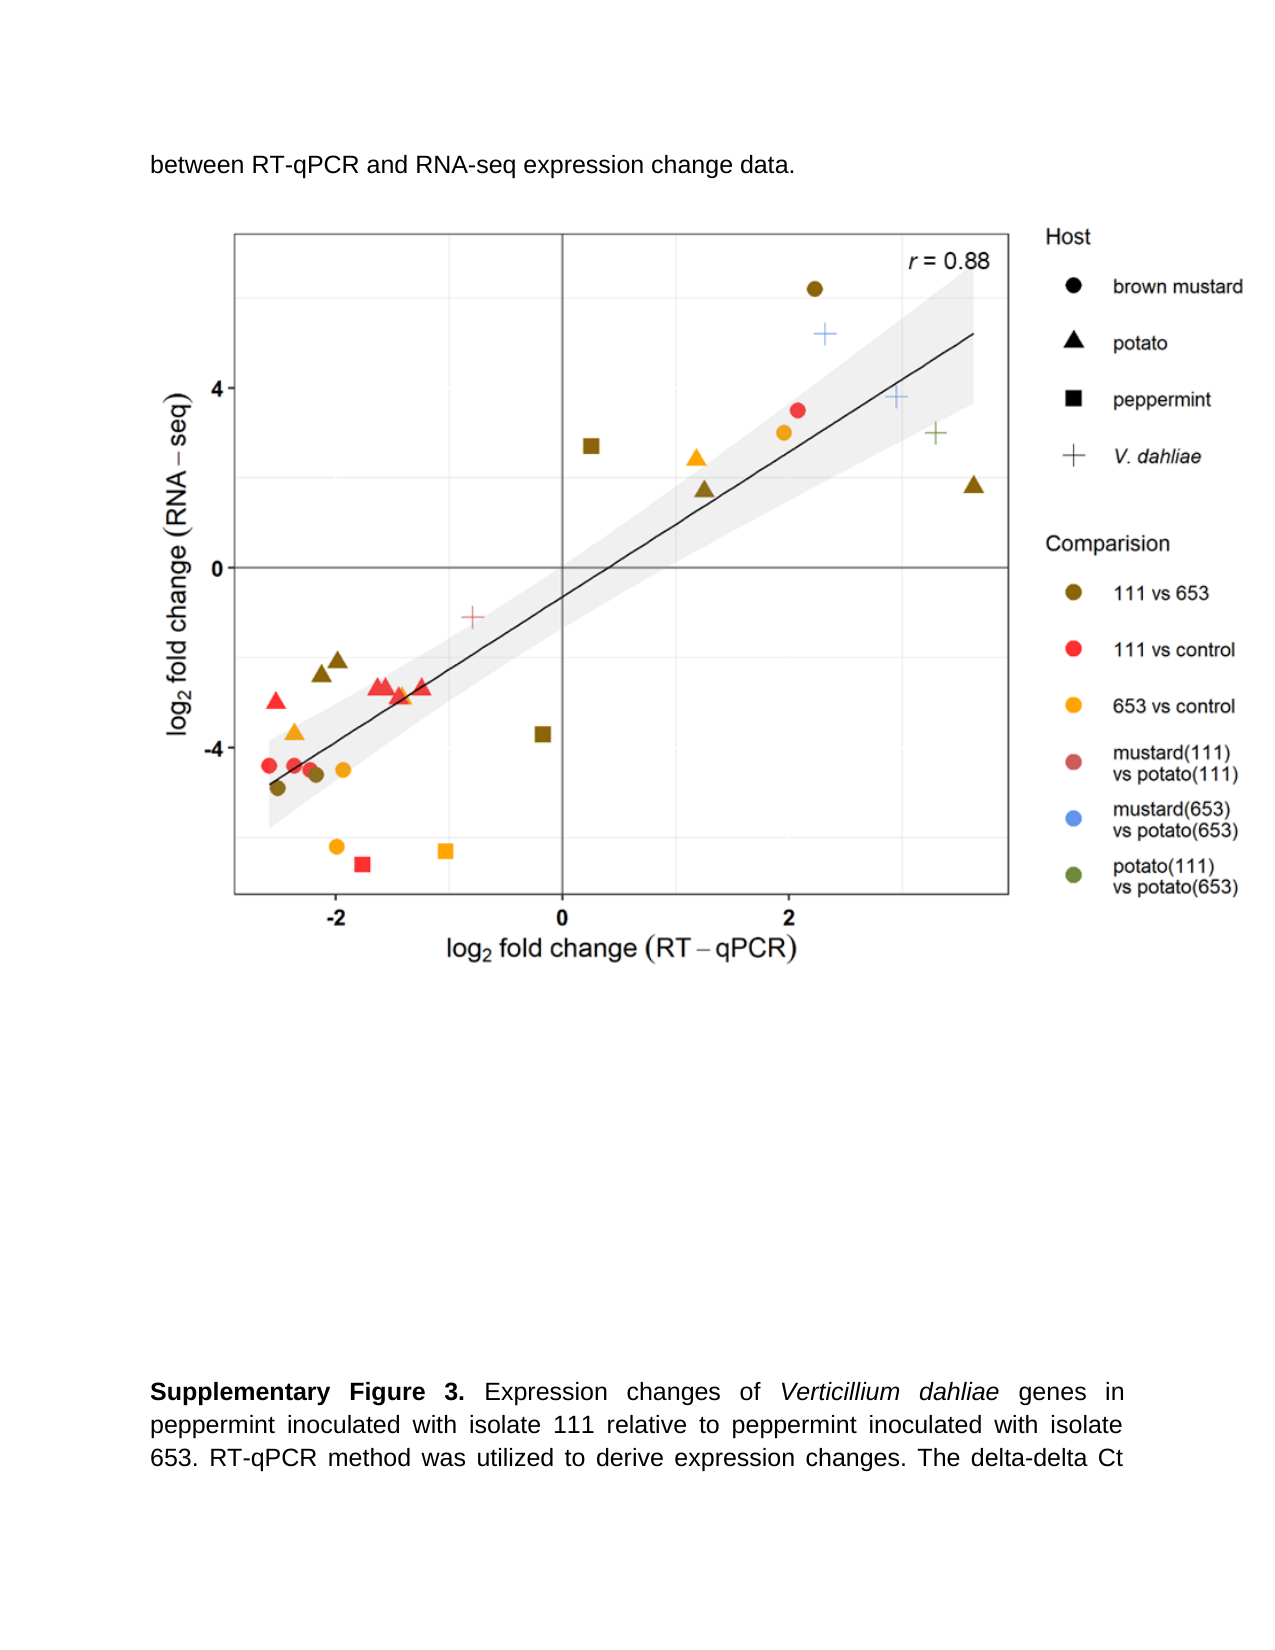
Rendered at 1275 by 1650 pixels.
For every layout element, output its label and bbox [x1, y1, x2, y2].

text [150, 1377, 1125, 1471]
text [150, 150, 1125, 182]
picture [150, 182, 1268, 981]
